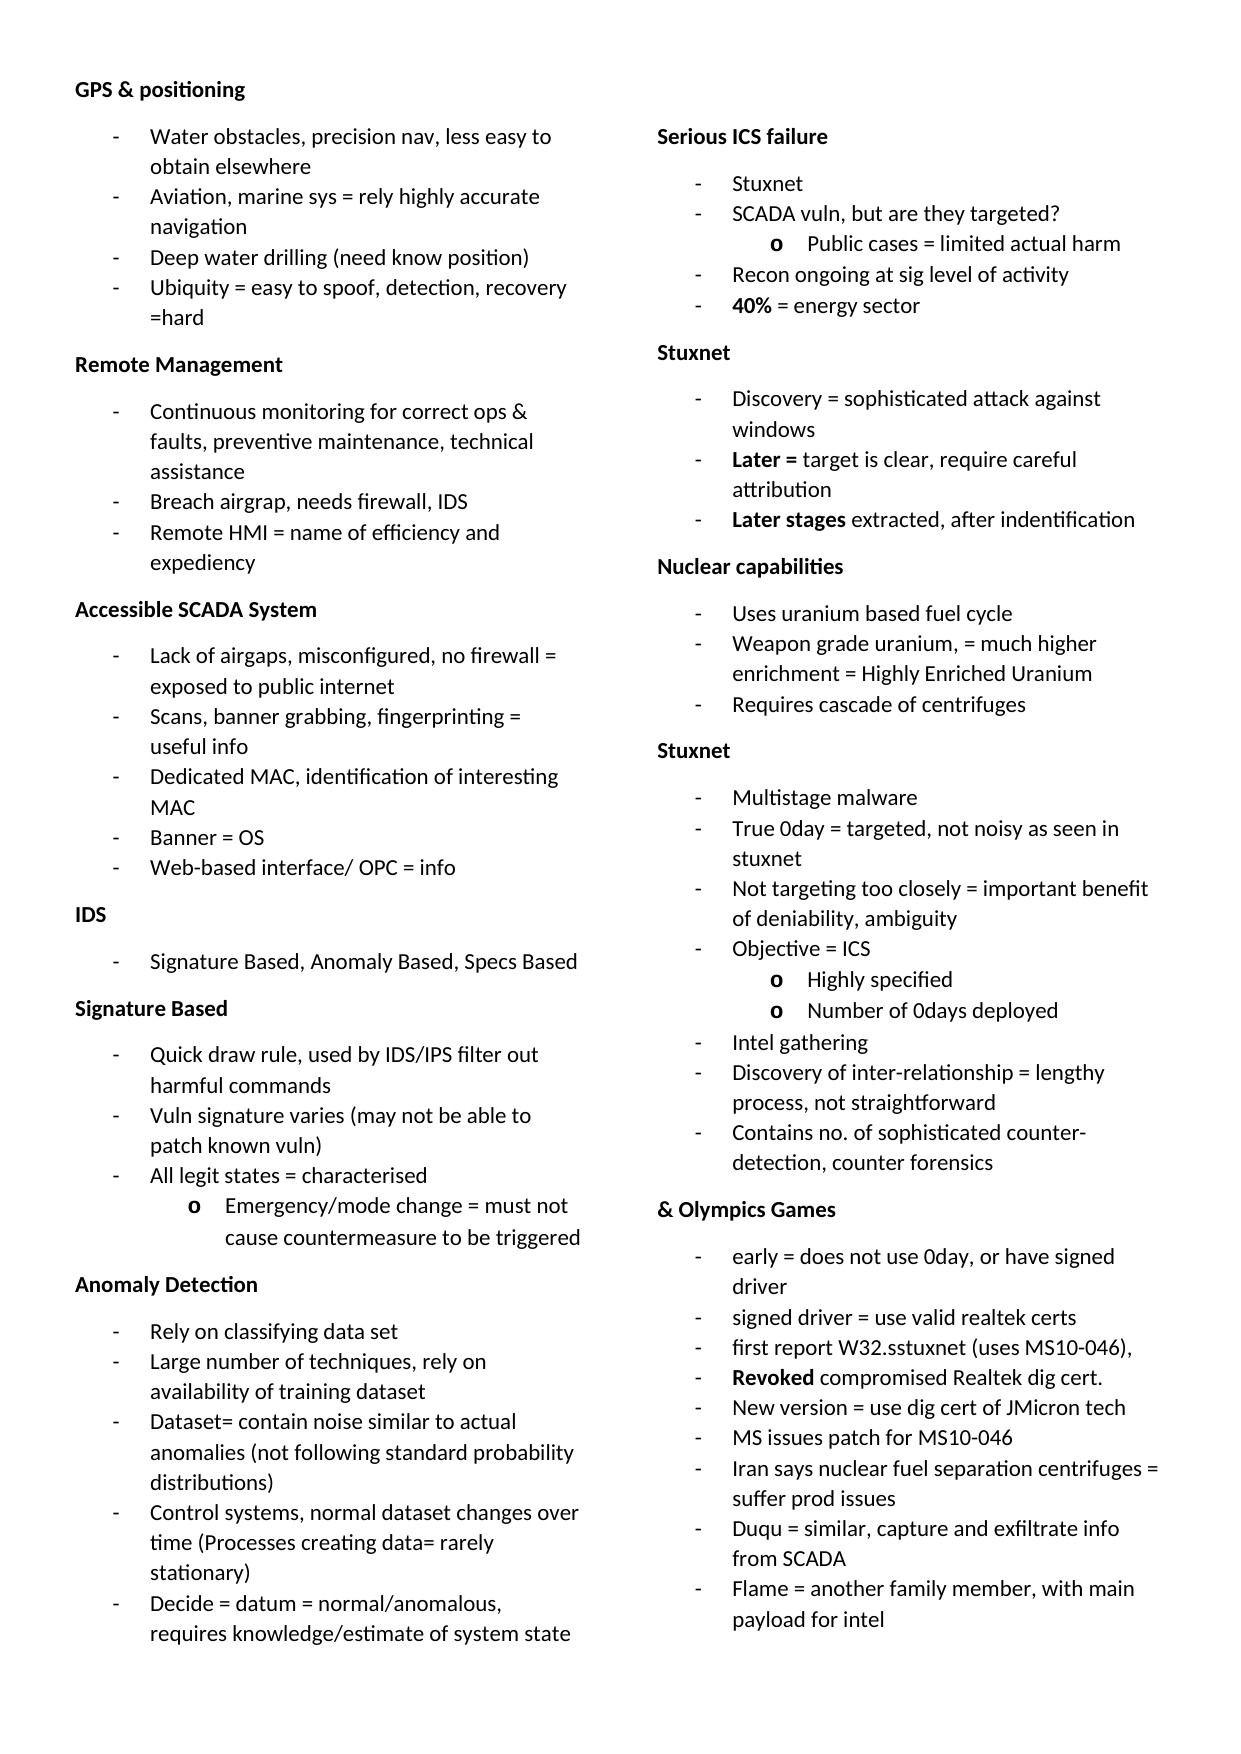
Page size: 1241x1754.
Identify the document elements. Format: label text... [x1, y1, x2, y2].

list Lack of airgaps, misconfigured, no firewall = exposed to public internet [112, 642, 583, 700]
list early = does not use 0day, or have signed driver [694, 1242, 1165, 1301]
list Multistage malware [694, 783, 1165, 812]
list Flame = another family member, with main payload for intel [694, 1574, 1165, 1633]
list Number of 0days deployed [769, 996, 1165, 1025]
text Serious ICS failure [657, 122, 1165, 150]
list Recon ongoing at sig level of activity [694, 261, 1165, 289]
list All legit states = characterised [112, 1161, 583, 1189]
list Requires cascade of centrifuges [694, 690, 1165, 718]
list Intel gathering [694, 1028, 1165, 1056]
list Quick draw rule, used by IDS/IPS filter out harmful commands [112, 1041, 583, 1099]
list Web-based interface/ OPC = info [112, 853, 583, 881]
list Breach airgrap, needs firewall, IDS [112, 487, 583, 516]
list SCADA vuln, but are they targeted? [694, 199, 1165, 227]
list Stuxnet [694, 169, 1165, 197]
list Ubiquity = easy to spoof, detection, recovery =hard [112, 273, 583, 331]
text Nuclear capabilities [657, 552, 1165, 580]
list Emergency/mode change = must not cause countermeasure to be triggered [187, 1192, 583, 1251]
list Remote HMI = name of efficiency and expediency [112, 518, 583, 576]
list Large number of techniques, rely on availability of training dataset [112, 1347, 583, 1405]
list Discovery of inter-relationship = lengthy process, not straightforward [694, 1058, 1165, 1116]
list Banner = OS [112, 823, 583, 851]
text Stuxnet [657, 737, 1165, 765]
list first report W32.sstuxnet (uses MS10-046), [694, 1333, 1165, 1361]
text GPS & positioning [75, 75, 583, 103]
list Revoked compromised Realtek dig cert. [694, 1363, 1165, 1391]
list Duqu = similar, capture and exfiltrate info from SCADA [694, 1514, 1165, 1572]
list True 0day = targeted, not noisy as seen in stuxnet [694, 814, 1165, 872]
list Later = target is clear, require careful attribution [694, 445, 1165, 503]
list Later stages extracted, after indentification [694, 505, 1165, 533]
list Weapon grade uranium, = much higher enrichment = Highly Enriched Uranium [694, 629, 1165, 688]
list Iran says nuclear fuel separation centrifuges = suffer prod issues [694, 1454, 1165, 1512]
list MS issues patch for MS10-046 [694, 1423, 1165, 1452]
list Deep water drilling (need know position) [112, 243, 583, 271]
list Rely on classifying data set [112, 1317, 583, 1345]
text Stuxnet [657, 338, 1165, 366]
text Signature Based [75, 994, 583, 1022]
list Control systems, normal dataset changes over time (Processes creating data= rarely stationary) [112, 1498, 583, 1586]
list Contains no. of sophisticated counter-detection, counter forensics [694, 1118, 1165, 1177]
text Anomaly Detection [75, 1270, 583, 1298]
list Dedicated MAC, identification of interesting MAC [112, 762, 583, 821]
list Signature Based, Anomaly Based, Specs Based [112, 947, 583, 975]
text & Olympics Games [657, 1195, 1165, 1223]
list Continuous monitoring for correct ops & faults, preventive maintenance, technical assistance [112, 397, 583, 485]
list Highly specified [769, 965, 1165, 994]
list Aviation, marine sys = rely highly accurate navigation [112, 182, 583, 241]
list Water obstacles, precision nav, less easy to obtain elsewhere [112, 122, 583, 180]
list Decide = datum = normal/anomalous, requires knowledge/estimate of system state [112, 1589, 583, 1647]
list Dataset= contain noise similar to actual anomalies (not following standard probability distributions) [112, 1407, 583, 1496]
text Remote Management [75, 350, 583, 378]
list Scans, banner grabbing, fingerprinting = useful info [112, 702, 583, 760]
list Vuln signature varies (may not be able to patch known vuln) [112, 1101, 583, 1159]
text Accessible SCADA System [75, 595, 583, 623]
list Uses uranium based fuel cycle [694, 599, 1165, 627]
list Public cases = limited actual harm [769, 229, 1165, 258]
list Not targeting too closely = important benefit of deniability, ambiguity [694, 874, 1165, 932]
list New version = use dig cert of JMicron tech [694, 1393, 1165, 1421]
list 40% = energy sector [694, 291, 1165, 319]
text IDS [75, 900, 583, 928]
list signed driver = use valid realtek certs [694, 1303, 1165, 1331]
list Objective = ICS [694, 934, 1165, 963]
list Discovery = sophisticated attack against windows [694, 384, 1165, 443]
